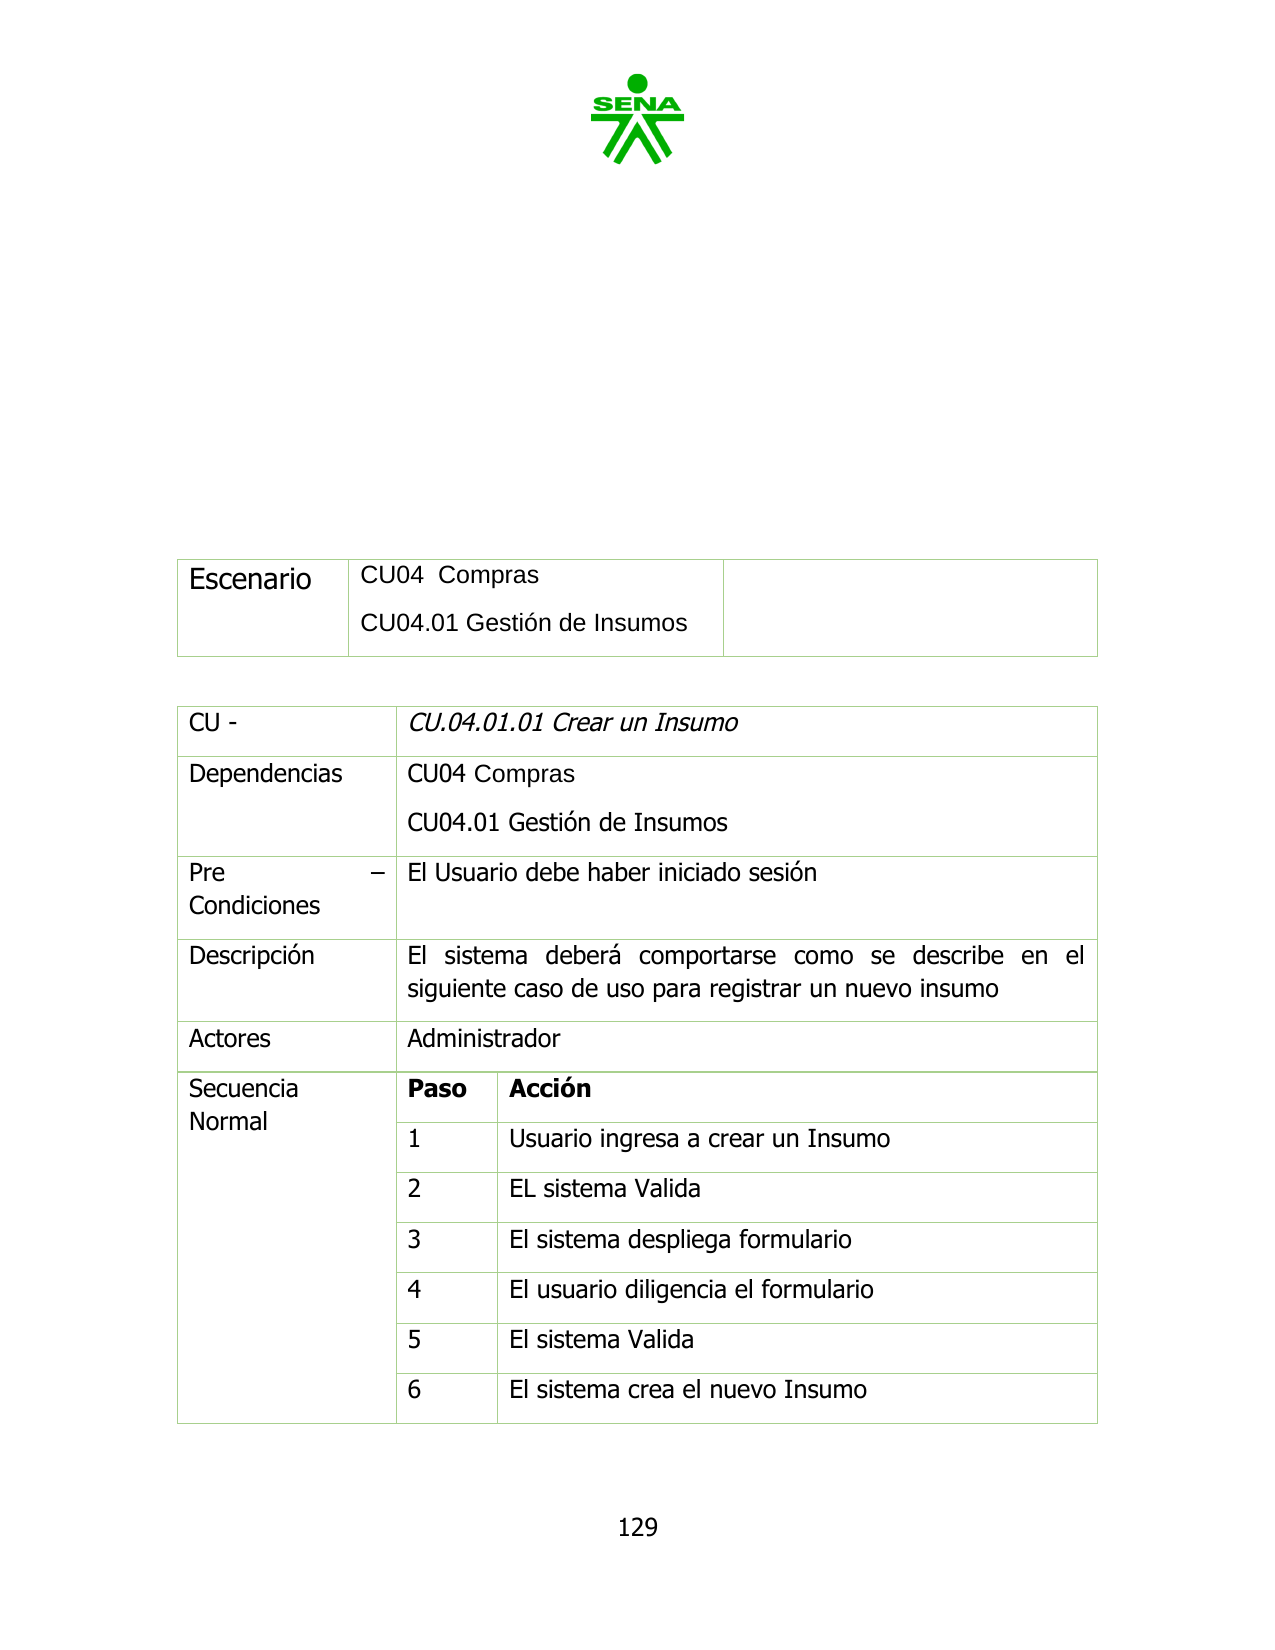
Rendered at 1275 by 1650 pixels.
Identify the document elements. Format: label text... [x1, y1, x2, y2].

table_header CU.04.01.01 Crear un Insumo [397, 707, 1097, 756]
table_cell Descripción [178, 940, 396, 1021]
table_header Escenario [178, 560, 348, 656]
table_cell 5 [397, 1324, 497, 1373]
picture [591, 73, 685, 165]
table_cell 4 [397, 1273, 497, 1322]
table_cell EL sistema Valida [498, 1173, 1097, 1222]
table_cell 6 [397, 1374, 497, 1423]
table_cell CU04 Compras CU04.01 Gestión de Insumos [397, 757, 1097, 856]
table_cell Acción [498, 1073, 1097, 1122]
table_cell El sistema crea el nuevo Insumo [498, 1374, 1097, 1423]
table_cell 3 [397, 1223, 497, 1272]
table_cell El usuario diligencia el formulario [498, 1273, 1097, 1322]
table_cell El Usuario debe haber iniciado sesión [397, 857, 1097, 938]
table_cell Pre – Condiciones [178, 857, 396, 938]
table_cell El sistema Valida [498, 1324, 1097, 1373]
table_cell Usuario ingresa a crear un Insumo [498, 1123, 1097, 1172]
table_cell 1 [397, 1123, 497, 1172]
table_header CU04 Compras CU04.01 Gestión de Insumos [349, 560, 723, 656]
table_cell Paso [397, 1073, 497, 1122]
table_header CU - [178, 707, 396, 756]
table_cell 2 [397, 1173, 497, 1222]
table_cell Dependencias [178, 757, 396, 856]
table_cell El sistema deberá comportarse como se describe en el siguiente caso de uso para registrar un nuevo insumo [397, 940, 1097, 1021]
table_header [724, 560, 1097, 656]
table_cell Secuencia Normal [178, 1073, 396, 1423]
table_cell Administrador [397, 1022, 1097, 1071]
table_cell Actores [178, 1022, 396, 1071]
table_cell El sistema despliega formulario [498, 1223, 1097, 1272]
